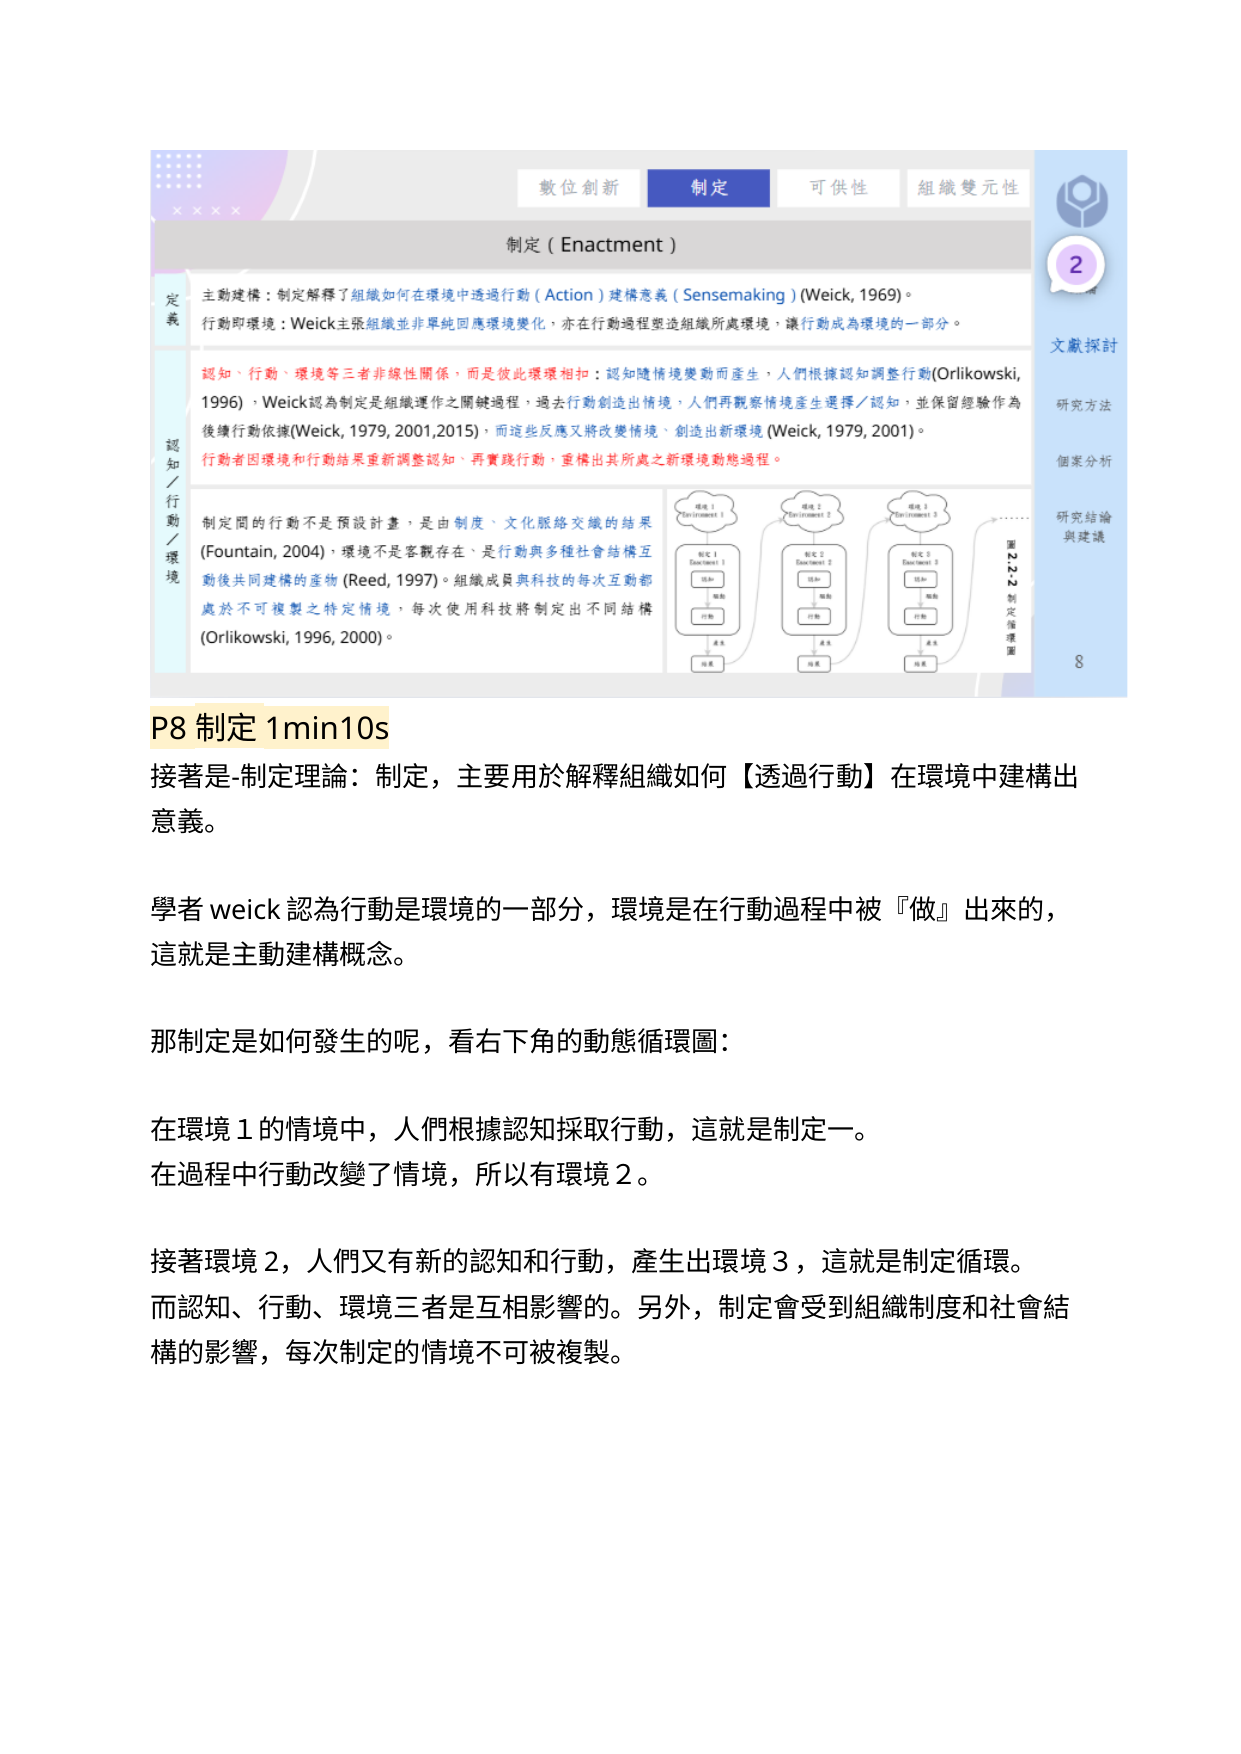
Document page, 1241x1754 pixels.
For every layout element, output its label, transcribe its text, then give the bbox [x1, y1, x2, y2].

picture [150, 150, 1128, 698]
text 學者weick認為行動是環境的一部分，環境是在行動過程中被『做』出來的，這就是主動建構概念。 [150, 888, 1090, 972]
text 在過程中行動改變了情境，所以有環境２。 [150, 1153, 1090, 1192]
text 接著是-制定理論：制定，主要用於解釋組織如何【透過行動】在環境中建構出意義。 [150, 755, 1090, 839]
text 那制定是如何發生的呢，看右下角的動態循環圖： [150, 1020, 1090, 1059]
text 接著環境2，人們又有新的認知和行動，產生出環境３，這就是制定循環。 [150, 1240, 1090, 1280]
text 在環境１的情境中，人們根據認知採取行動，這就是制定一。 [150, 1108, 1090, 1147]
subtitle P8 制定 1min10s [264, 703, 1090, 749]
text 而認知、行動、環境三者是互相影響的。另外，制定會受到組織制度和社會結構的影響，每次制定的情境不可被複製。 [150, 1286, 1090, 1370]
